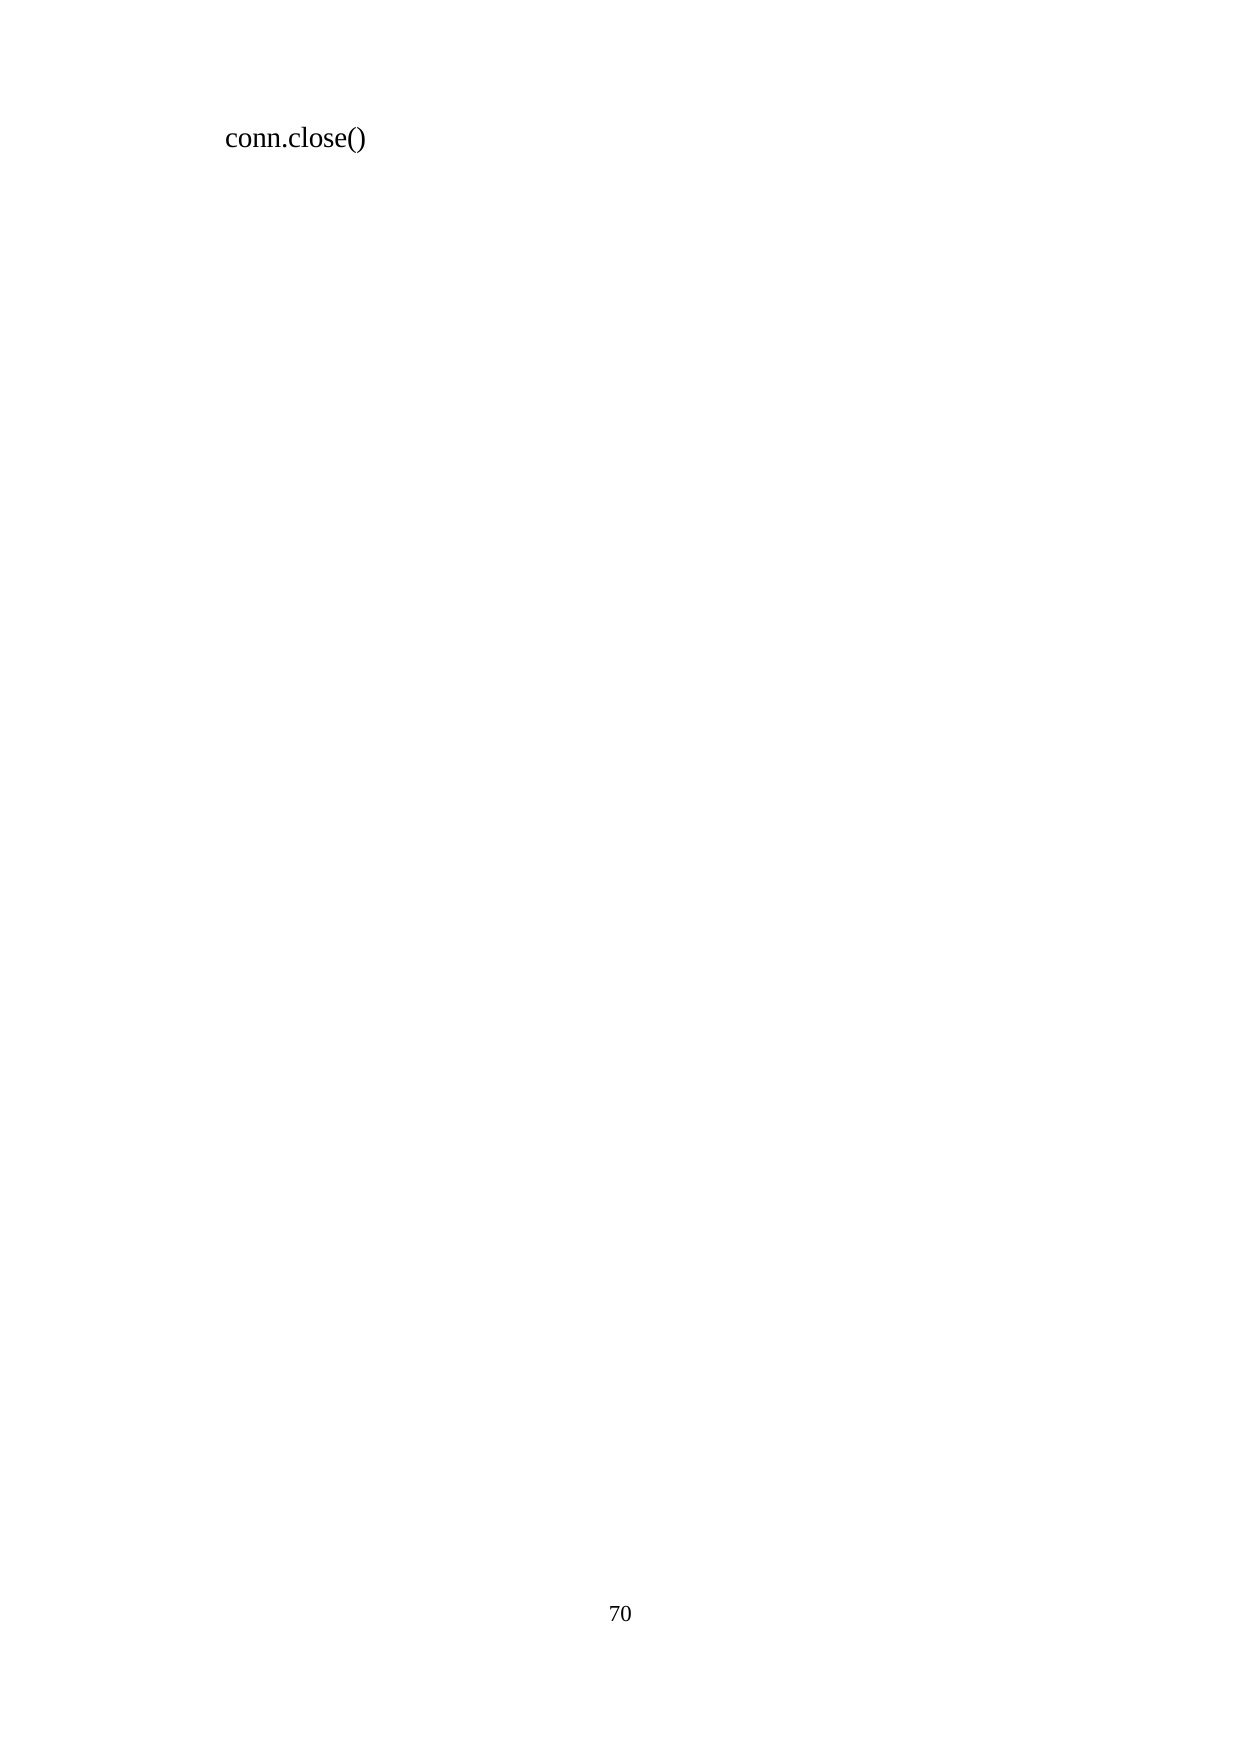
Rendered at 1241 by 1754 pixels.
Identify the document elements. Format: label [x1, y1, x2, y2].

text [225, 92, 1181, 154]
